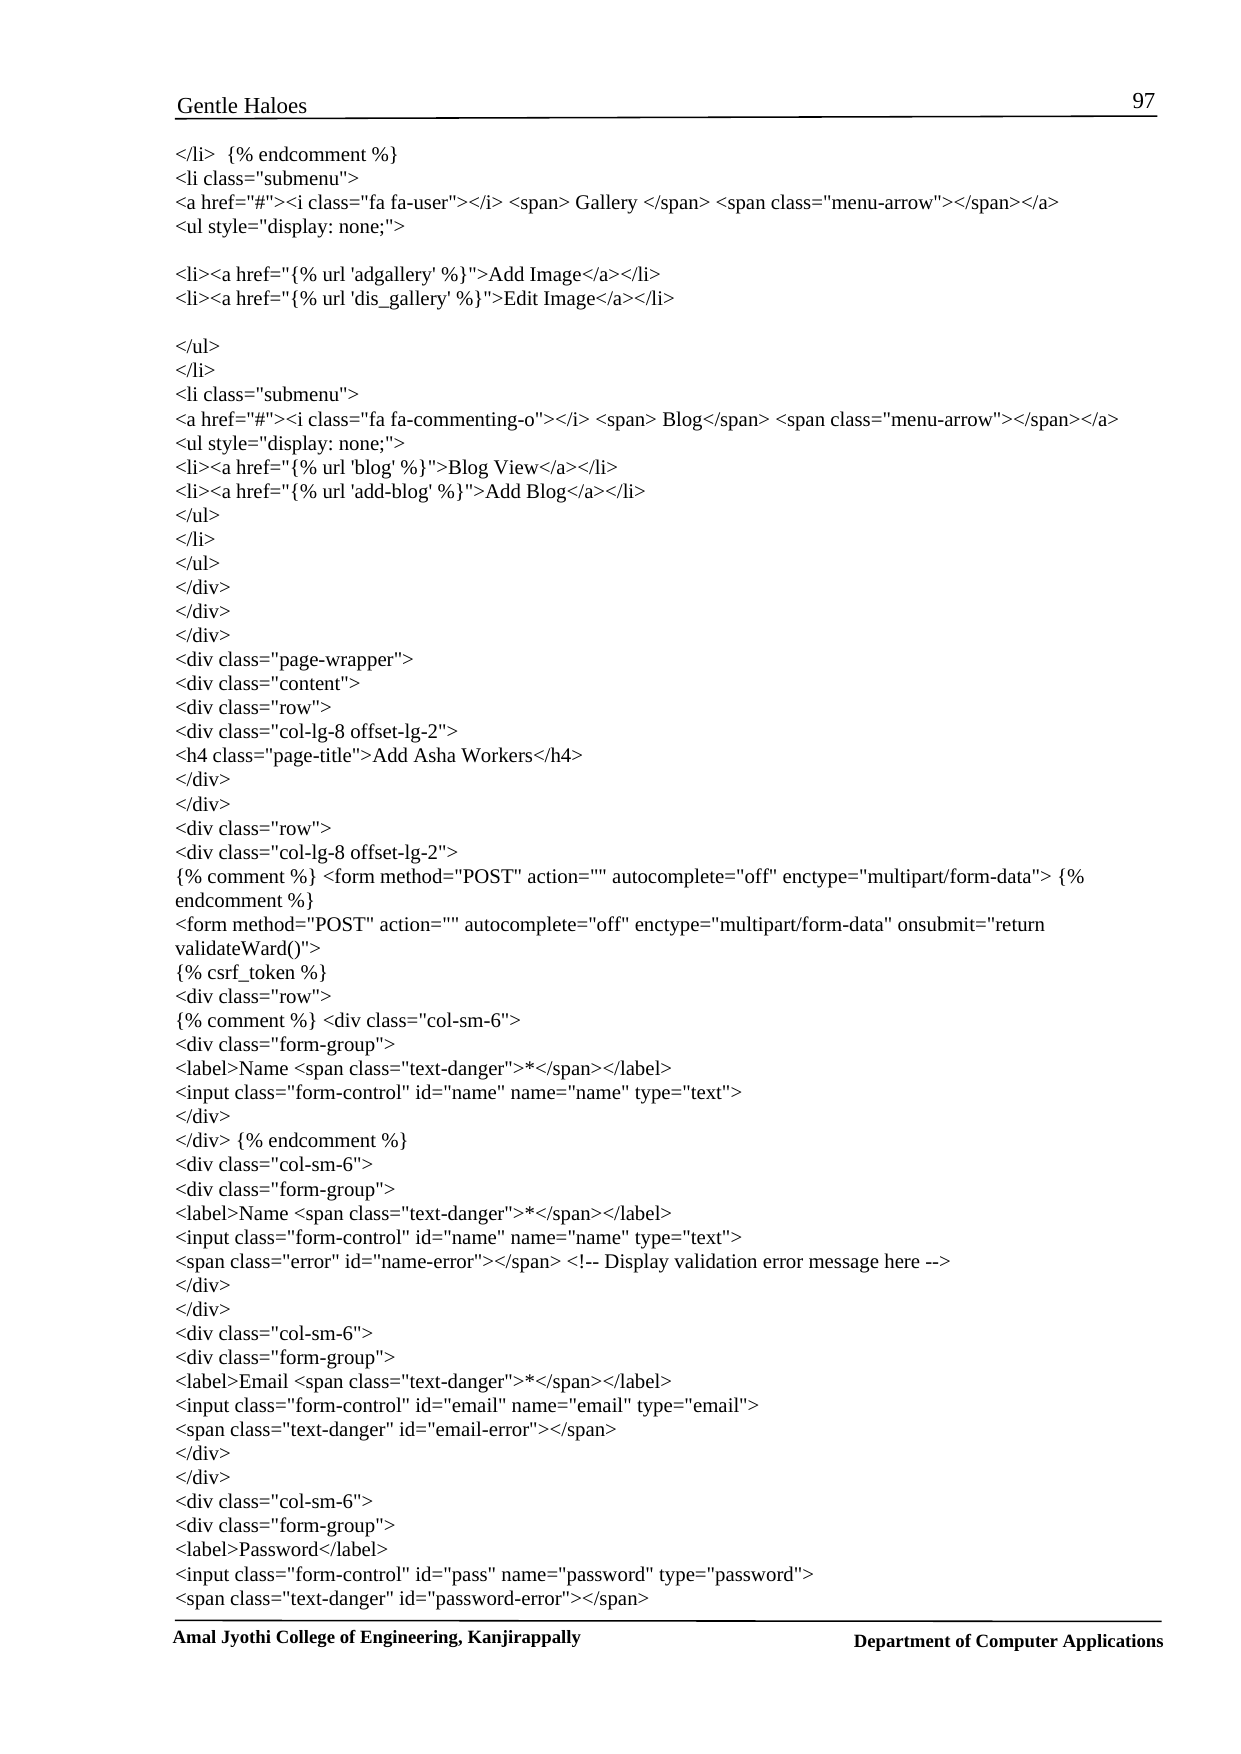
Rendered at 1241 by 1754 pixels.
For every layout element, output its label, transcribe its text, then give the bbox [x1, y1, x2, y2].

text <div class="col-lg-8 offset-lg-2"> [175, 839, 1162, 864]
text <ul style="display: none;"> [175, 431, 1162, 454]
text </div> [175, 623, 1162, 647]
text </li> {% endcomment %} [175, 142, 1162, 166]
text </ul> [175, 551, 1162, 575]
text <div class="row"> [175, 984, 1162, 1008]
text {% csrf_token %} [175, 960, 1162, 984]
text <li class="submenu"> [175, 166, 1162, 190]
text <div class="row"> [175, 695, 1162, 719]
text <div class="col-sm-6"> [175, 1321, 1162, 1345]
text <li><a href="{% url 'dis_gallery' %}">Edit Image</a></li> [175, 286, 1162, 310]
text <label>Name <span class="text-danger">*</span></label> [175, 1201, 1162, 1224]
text <a href="#"><i class="fa fa-user"></i> <span> Gallery </span> <span class="menu-arrow"></span></a> [175, 190, 1162, 214]
text <span class="text-danger" id="password-error"></span> [175, 1586, 1162, 1609]
text <form method="POST" action="" autocomplete="off" enctype="multipart/form-data" onsubmit="return validateWard()"> [175, 912, 1162, 960]
text <span class="text-danger" id="email-error"></span> [175, 1417, 1162, 1441]
text <ul style="display: none;"> [175, 214, 1162, 238]
text </div> {% endcomment %} [175, 1128, 1162, 1152]
text <input class="form-control" id="name" name="name" type="text"> [175, 1080, 1162, 1104]
text <input class="form-control" id="name" name="name" type="text"> [175, 1224, 1162, 1249]
text </div> [175, 1273, 1162, 1297]
text </div> [175, 599, 1162, 623]
text <div class="col-sm-6"> [175, 1152, 1162, 1176]
text <div class="row"> [175, 816, 1162, 839]
text <input class="form-control" id="email" name="email" type="email"> [175, 1393, 1162, 1417]
text <input class="form-control" id="pass" name="password" type="password"> [175, 1561, 1162, 1586]
text <li class="submenu"> [175, 382, 1162, 406]
text <label>Name <span class="text-danger">*</span></label> [175, 1056, 1162, 1080]
text </ul> [175, 503, 1162, 527]
text </div> [175, 1465, 1162, 1489]
text {% comment %} <div class="col-sm-6"> [175, 1008, 1162, 1032]
text <a href="#"><i class="fa fa-commenting-o"></i> <span> Blog</span> <span class="menu-arrow"></span></a> [175, 406, 1162, 431]
text {% comment %} <form method="POST" action="" autocomplete="off" enctype="multipart/form-data"> {% endcomment %} [175, 864, 1162, 912]
text <li><a href="{% url 'add-blog' %}">Add Blog</a></li> [175, 479, 1162, 503]
text <label>Password</label> [175, 1537, 1162, 1561]
text <li><a href="{% url 'adgallery' %}">Add Image</a></li> [175, 262, 1162, 286]
text <span class="error" id="name-error"></span> <!-- Display validation error message here --> [175, 1249, 1162, 1273]
text </div> [175, 575, 1162, 599]
text <h4 class="page-title">Add Asha Workers</h4> [175, 743, 1162, 767]
text </div> [175, 1441, 1162, 1465]
text <div class="form-group"> [175, 1176, 1162, 1201]
text <div class="col-lg-8 offset-lg-2"> [175, 719, 1162, 743]
text <li><a href="{% url 'blog' %}">Blog View</a></li> [175, 454, 1162, 479]
text </li> [175, 527, 1162, 551]
text <div class="form-group"> [175, 1032, 1162, 1056]
text </li> [175, 358, 1162, 382]
text <div class="form-group"> [175, 1345, 1162, 1369]
text <label>Email <span class="text-danger">*</span></label> [175, 1369, 1162, 1393]
text <div class="content"> [175, 671, 1162, 695]
text </div> [175, 791, 1162, 816]
text <div class="col-sm-6"> [175, 1489, 1162, 1513]
text </ul> [175, 334, 1162, 358]
text </div> [175, 1297, 1162, 1321]
text </div> [175, 1104, 1162, 1128]
text <div class="page-wrapper"> [175, 647, 1162, 671]
text <div class="form-group"> [175, 1513, 1162, 1537]
text </div> [175, 767, 1162, 791]
